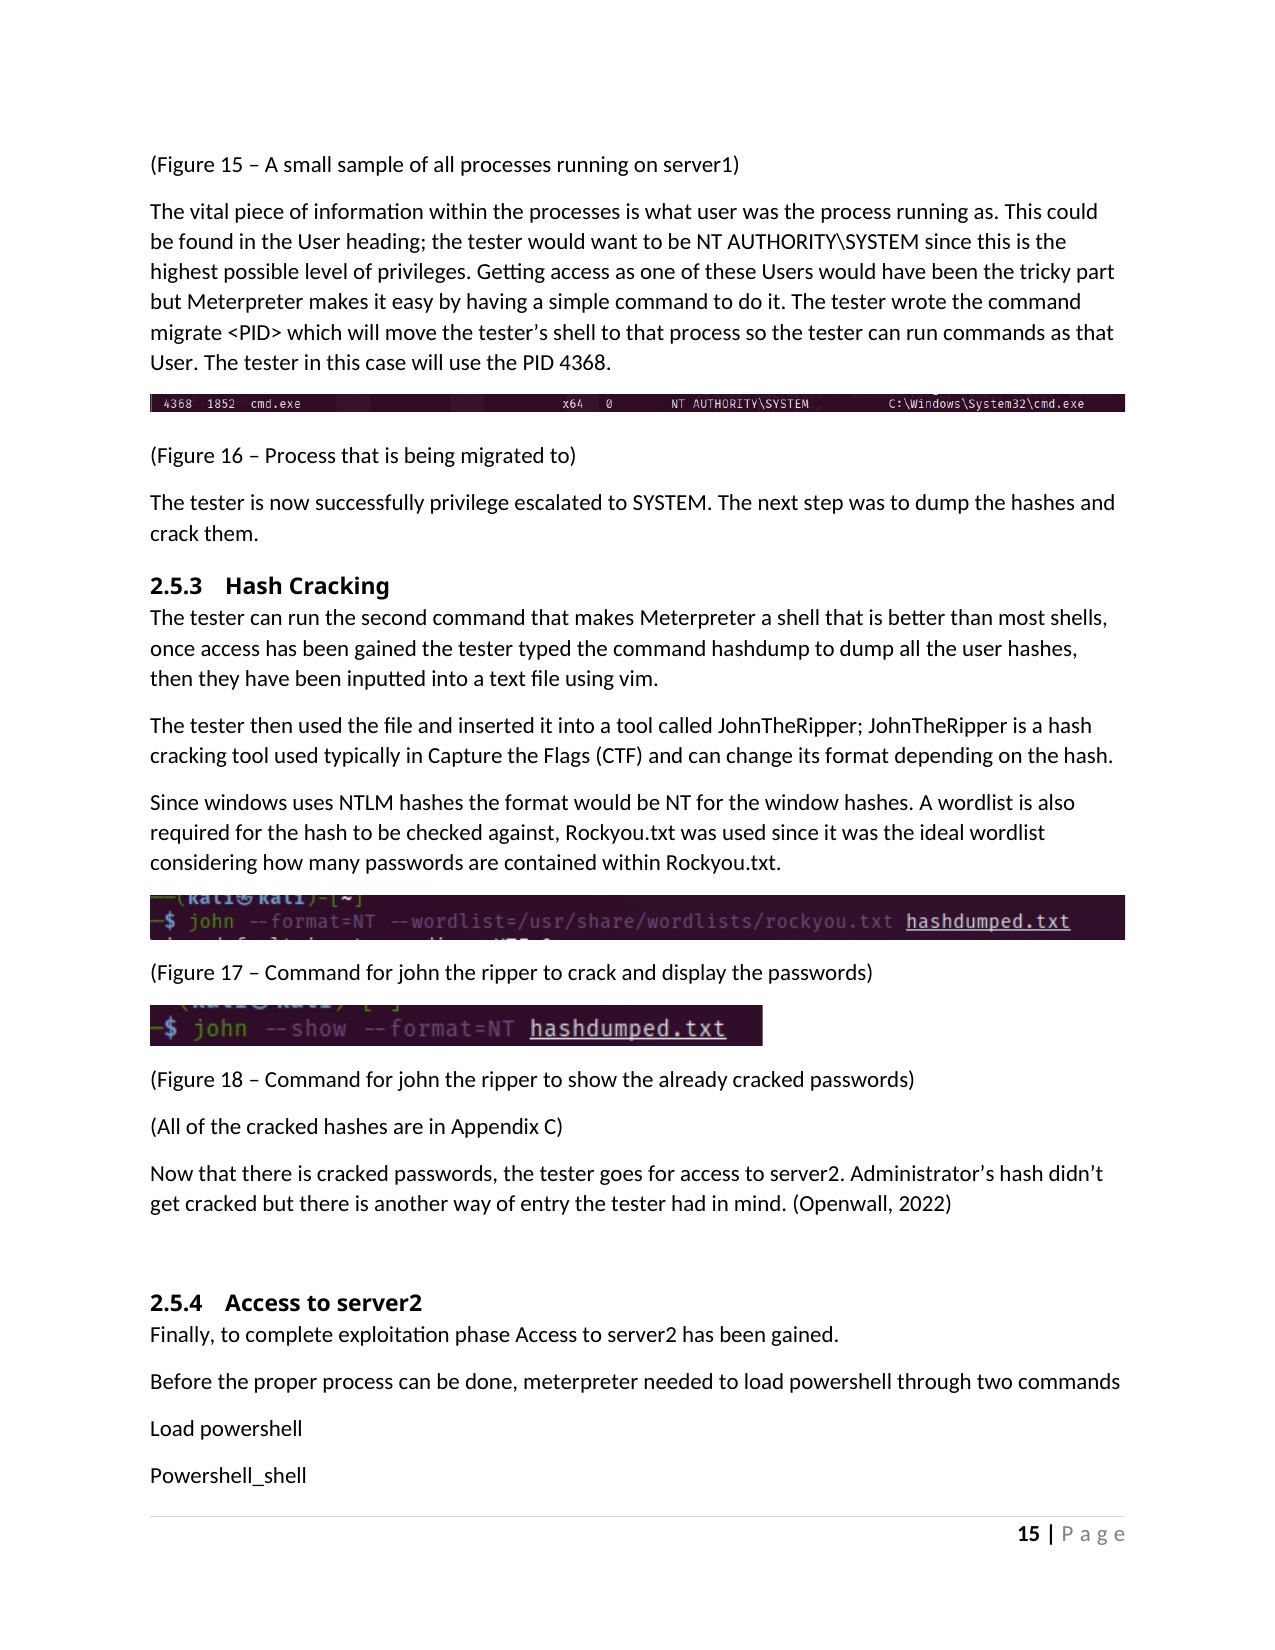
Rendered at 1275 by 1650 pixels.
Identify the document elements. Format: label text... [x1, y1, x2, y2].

text (All of the cracked hashes are in Appendix C) [150, 1112, 1125, 1140]
text Since windows uses NTLM hashes the format would be NT for the window hashes. A wordlist is also required for the hash to be checked against, Rockyou.txt was used since it was the ideal wordlist considering how many passwords are contained within Rockyou.txt. [150, 788, 1125, 876]
text Load powershell [150, 1414, 1125, 1442]
text Finally, to complete exploitation phase Access to server2 has been gained. [150, 1321, 1125, 1348]
text Now that there is cracked passwords, the tester goes for access to server2. Administrator’s hash didn’t get cracked but there is another way of entry the tester had in mind. (Openwall, 2022) [150, 1159, 1125, 1217]
text The tester then used the file and inserted it into a tool called JohnTheRipper; JohnTheRipper is a hash cracking tool used typically in Capture the Flags (CTF) and can change its format depending on the hash. [150, 711, 1125, 769]
text The vital piece of information within the processes is what user was the process running as. This could be found in the User heading; the tester would want to be NT AUTHORITY\SYSTEM since this is the highest possible level of privileges. Getting access as one of these Users would have been the tricky part but Meterpreter makes it easy by having a simple command to do it. The tester wrote the command migrate <PID> which will move the tester’s shell to that process so the tester can run commands as that User. The tester in this case will use the PID 4368. [150, 197, 1125, 376]
text (Figure 15 – A small sample of all processes running on server1) [150, 150, 1125, 178]
text (Figure 16 – Process that is being migrated to) [150, 442, 1125, 470]
text The tester is now successfully privilege escalated to SYSTEM. The next step was to dump the hashes and crack them. [150, 488, 1125, 547]
subtitle Access to server2 [150, 1287, 1125, 1318]
picture [150, 1005, 763, 1046]
subtitle Hash Cracking [150, 570, 1125, 601]
text (Figure 17 – Command for john the ripper to crack and display the passwords) [150, 958, 1125, 987]
picture [150, 394, 1125, 412]
text (Figure 18 – Command for john the ripper to show the already cracked passwords) [150, 1065, 1125, 1093]
text The tester can run the second command that makes Meterpreter a shell that is better than most shells, once access has been gained the tester typed the command hashdump to dump all the user hashes, then they have been inputted into a text file using vim. [150, 603, 1125, 692]
text Before the proper process can be done, meterpreter needed to load powershell through two commands [150, 1367, 1125, 1395]
text Powershell_shell [150, 1461, 1125, 1489]
picture [150, 895, 1125, 940]
